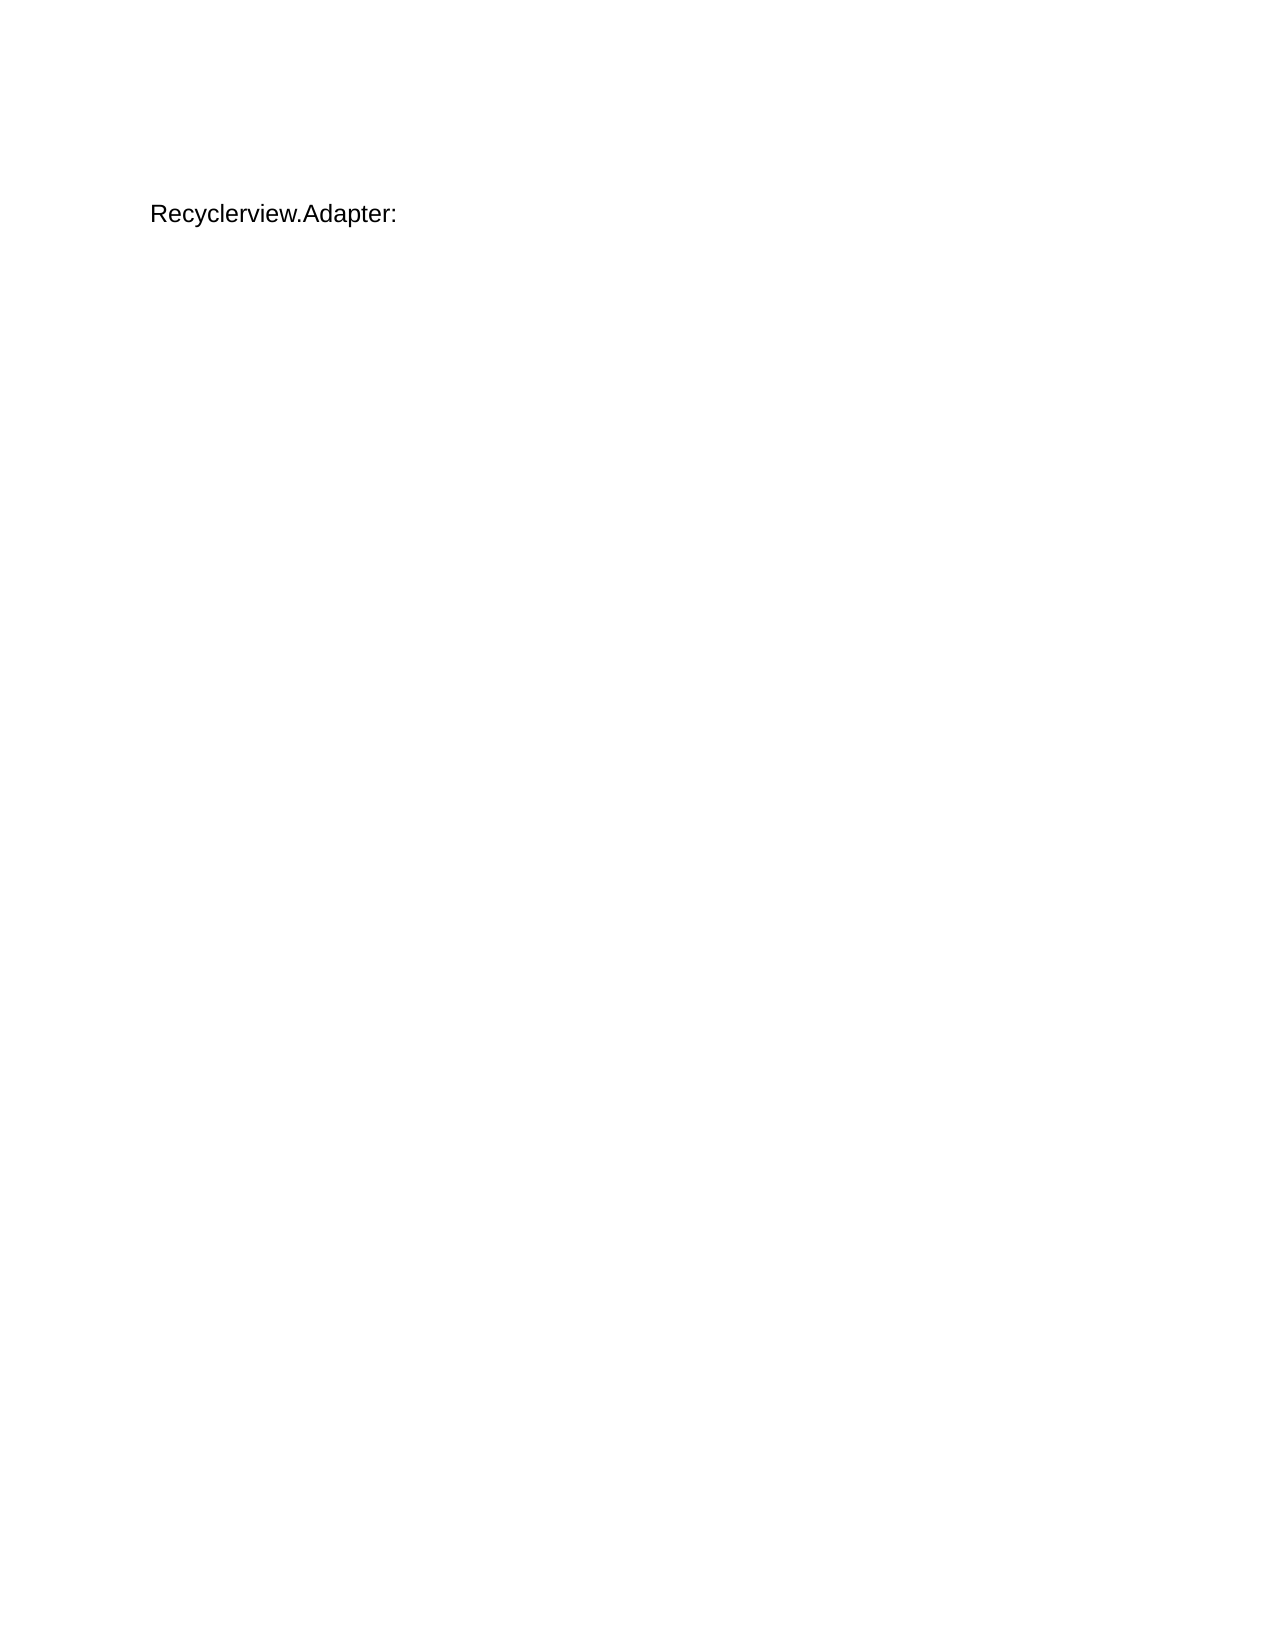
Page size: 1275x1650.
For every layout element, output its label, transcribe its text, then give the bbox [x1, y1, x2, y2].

text Recyclerview.Adapter: [150, 200, 1125, 229]
